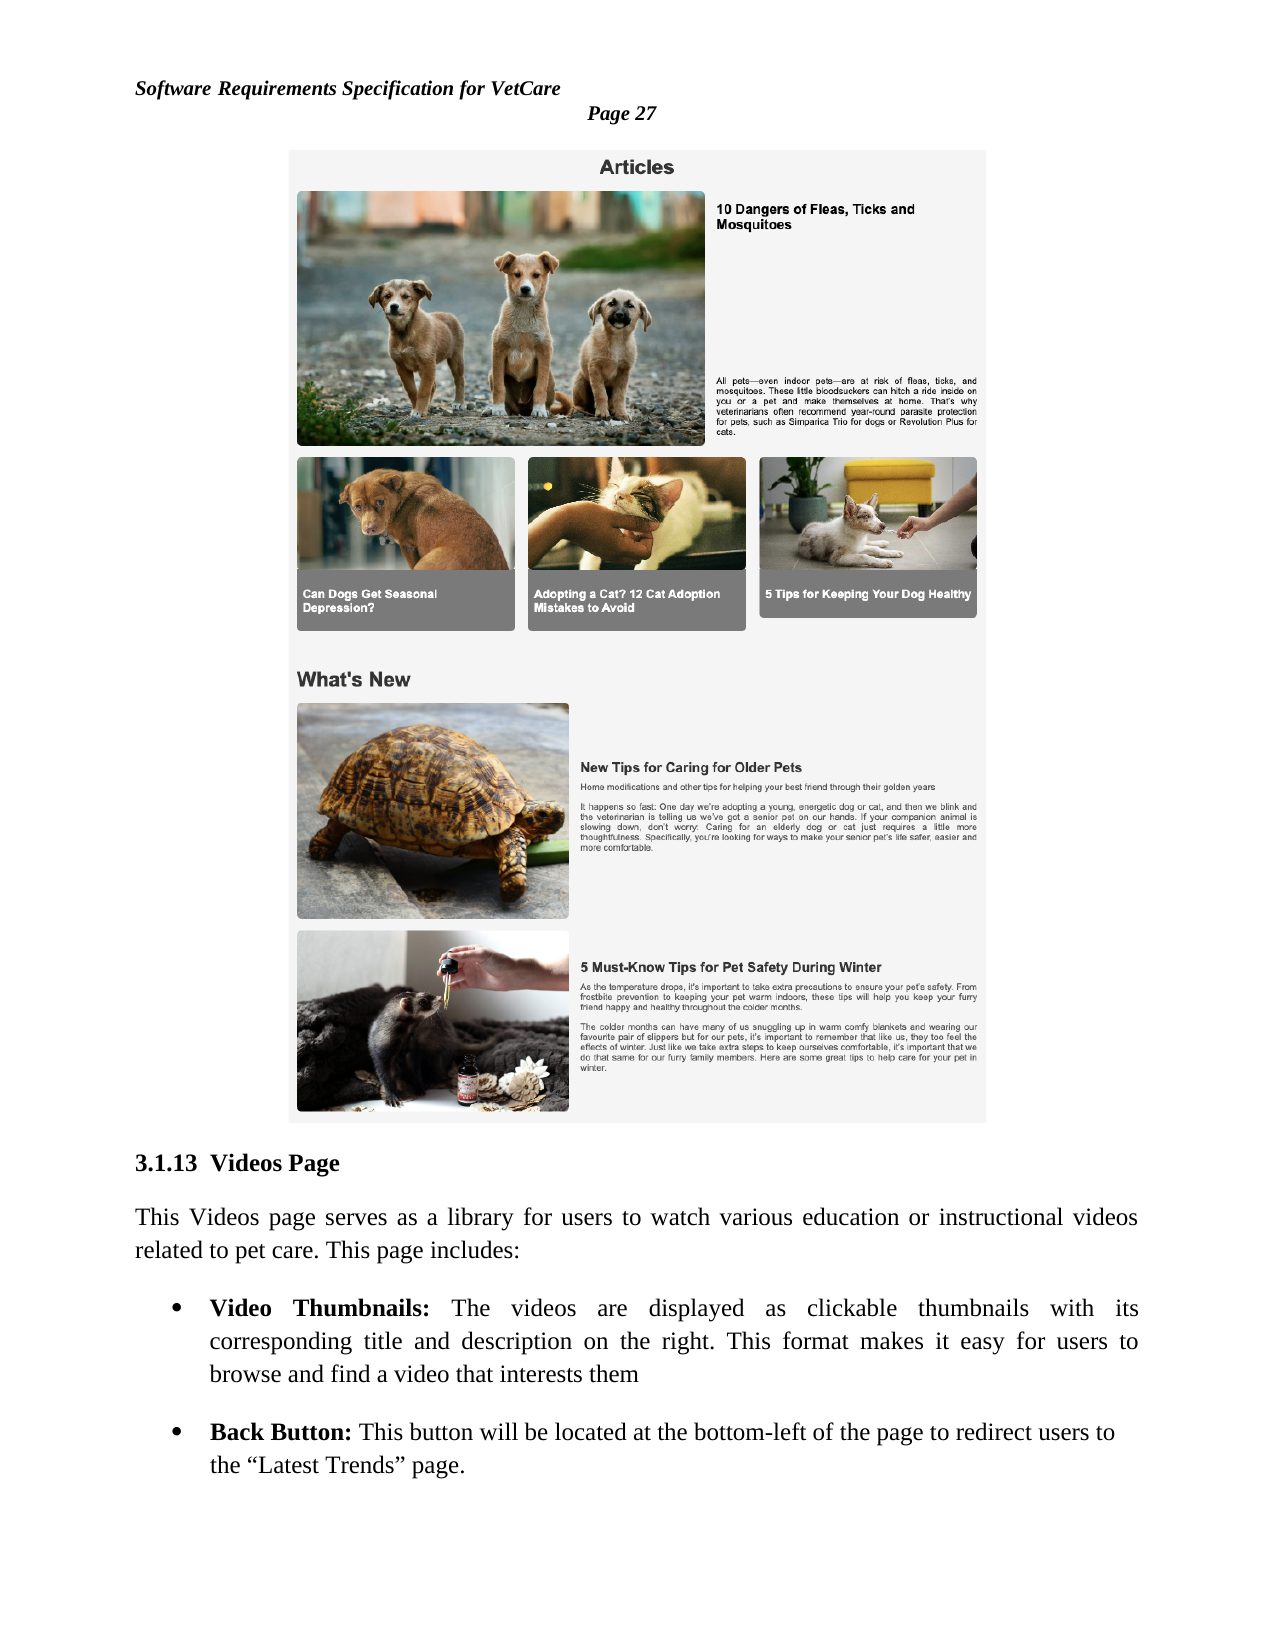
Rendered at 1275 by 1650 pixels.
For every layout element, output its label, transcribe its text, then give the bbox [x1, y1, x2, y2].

list Video Thumbnails: The videos are displayed as clickable thumbnails with its corresponding title and description on the right. This format makes it easy for users to browse and find a video that interests them [172, 1293, 1140, 1388]
picture [288, 150, 987, 1123]
subtitle Videos Page [135, 1152, 1140, 1177]
list Back Button: This button will be located at the bottom-left of the page to redirect users to the “Latest Trends” page. [172, 1417, 1140, 1479]
text This Videos page serves as a library for users to watch various education or instructional videos related to pet care. This page includes: [135, 1202, 1140, 1263]
